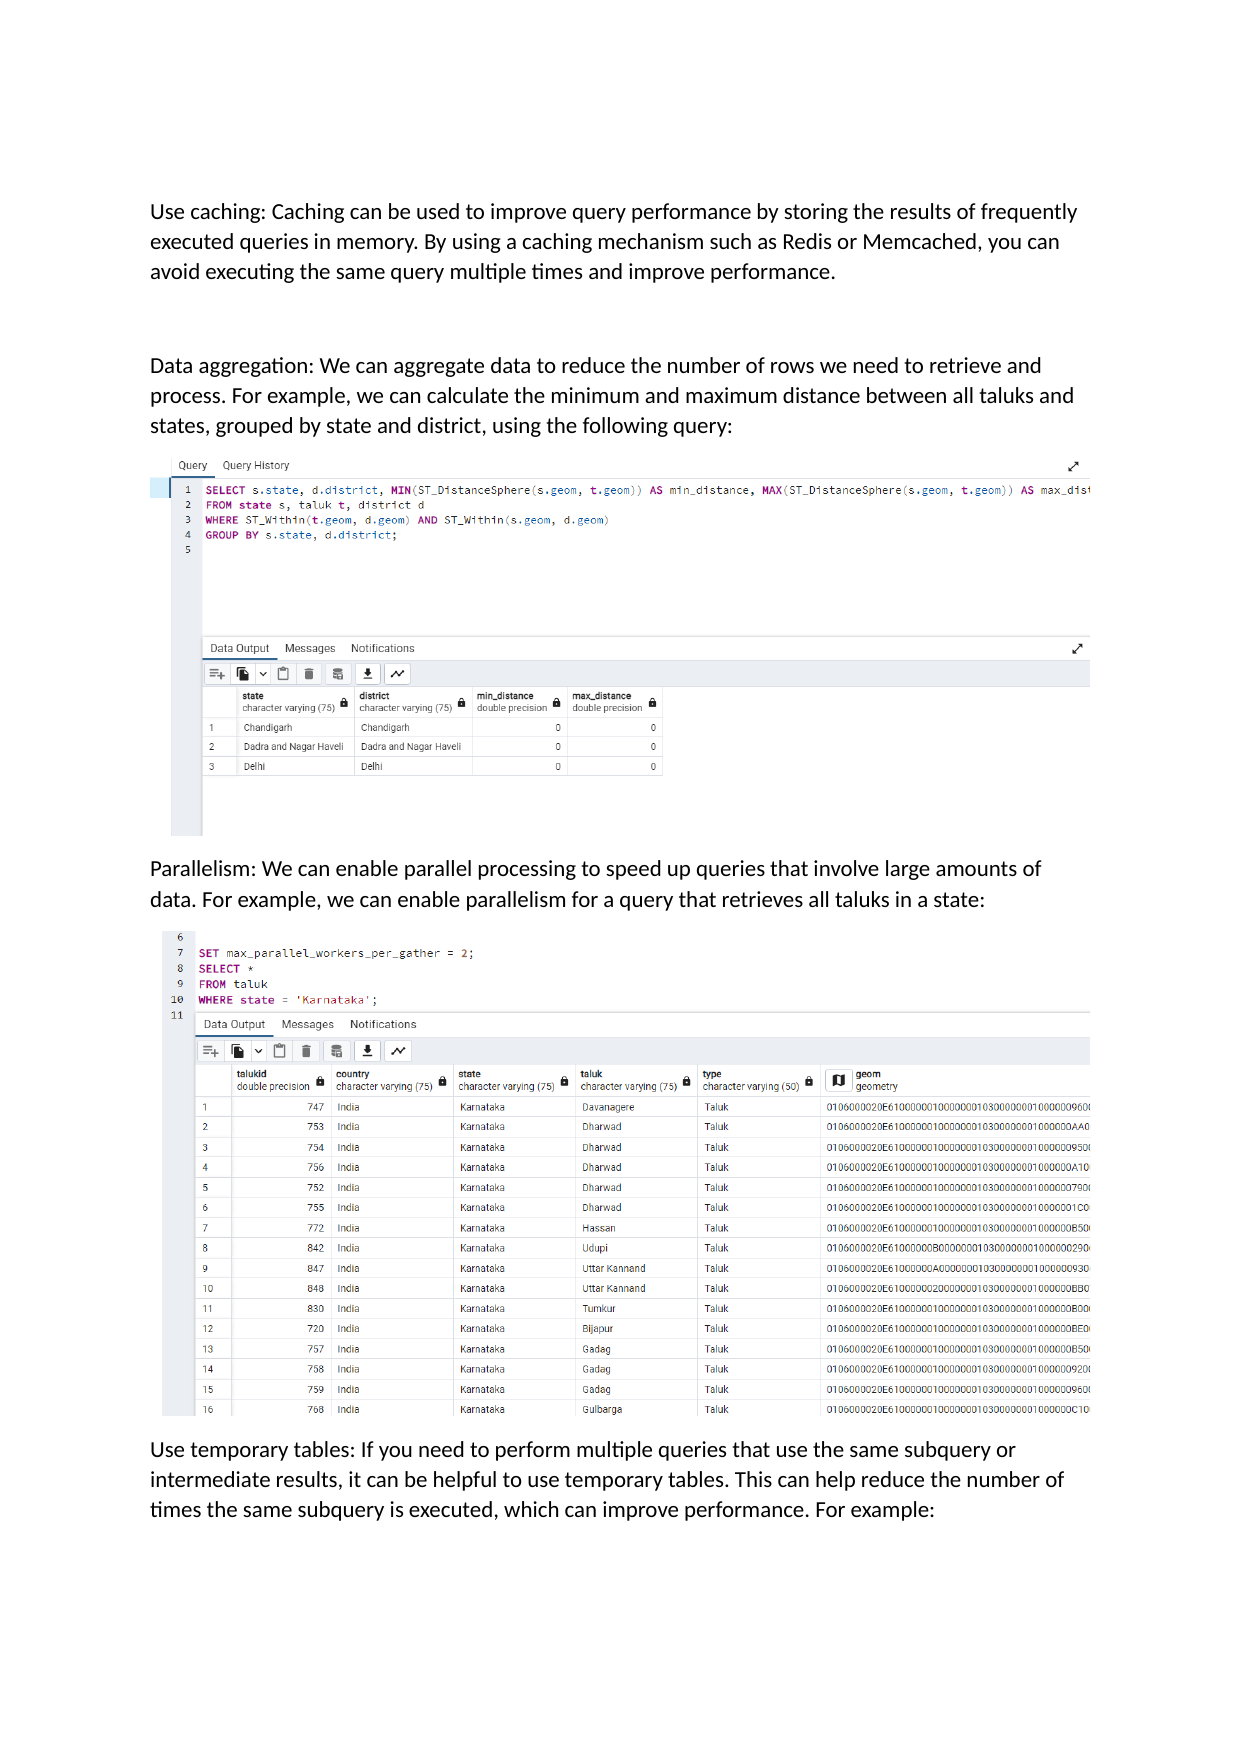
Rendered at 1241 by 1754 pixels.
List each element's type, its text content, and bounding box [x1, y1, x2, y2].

text Parallelism: We can enable parallel processing to speed up queries that involve large amounts of data. For example, we can enable parallelism for a query that retrieves all taluks in a state: [150, 854, 1090, 913]
text Use caching: Caching can be used to improve query performance by storing the results of frequently executed queries in memory. By using a caching mechanism such as Redis or Memcached, you can avoid executing the same query multiple times and improve performance. [150, 197, 1090, 285]
text Use temporary tables: If you need to perform multiple queries that use the same subquery or intermediate results, it can be helpful to use temporary tables. This can help reduce the number of times the same subquery is executed, which can improve performance. For example: [150, 1435, 1090, 1523]
picture [150, 931, 1091, 1416]
picture [150, 458, 1091, 836]
text Data aggregation: We can aggregate data to reduce the number of rows we need to retrieve and process. For example, we can calculate the minimum and maximum distance between all taluks and states, grouped by state and district, using the following query: [150, 351, 1090, 439]
